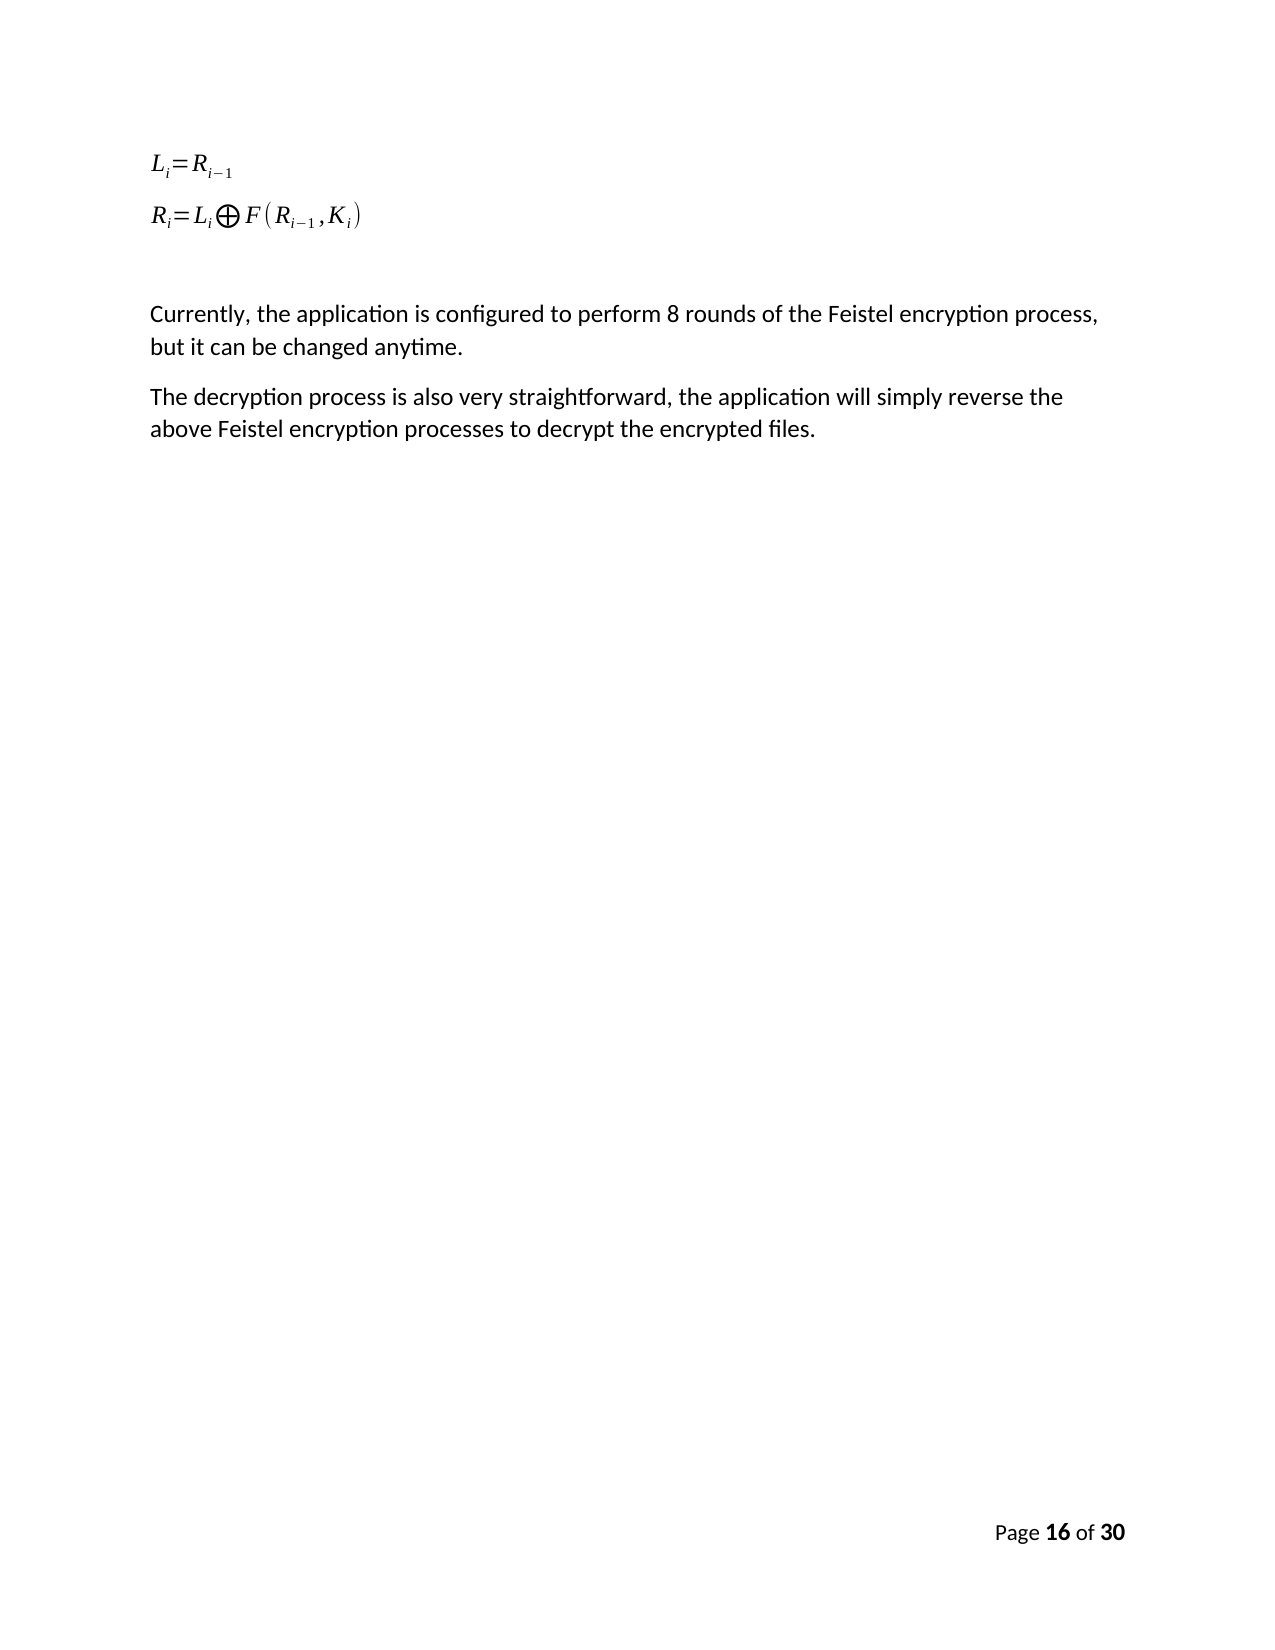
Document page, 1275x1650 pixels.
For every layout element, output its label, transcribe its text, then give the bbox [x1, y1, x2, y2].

text The decryption process is also very straightforward, the application will simply reverse the above Feistel encryption processes to decrypt the encrypted files. [150, 381, 1125, 444]
text Currently, the application is configured to perform 8 rounds of the Feistel encryption process, but it can be changed anytime. [150, 298, 1125, 362]
